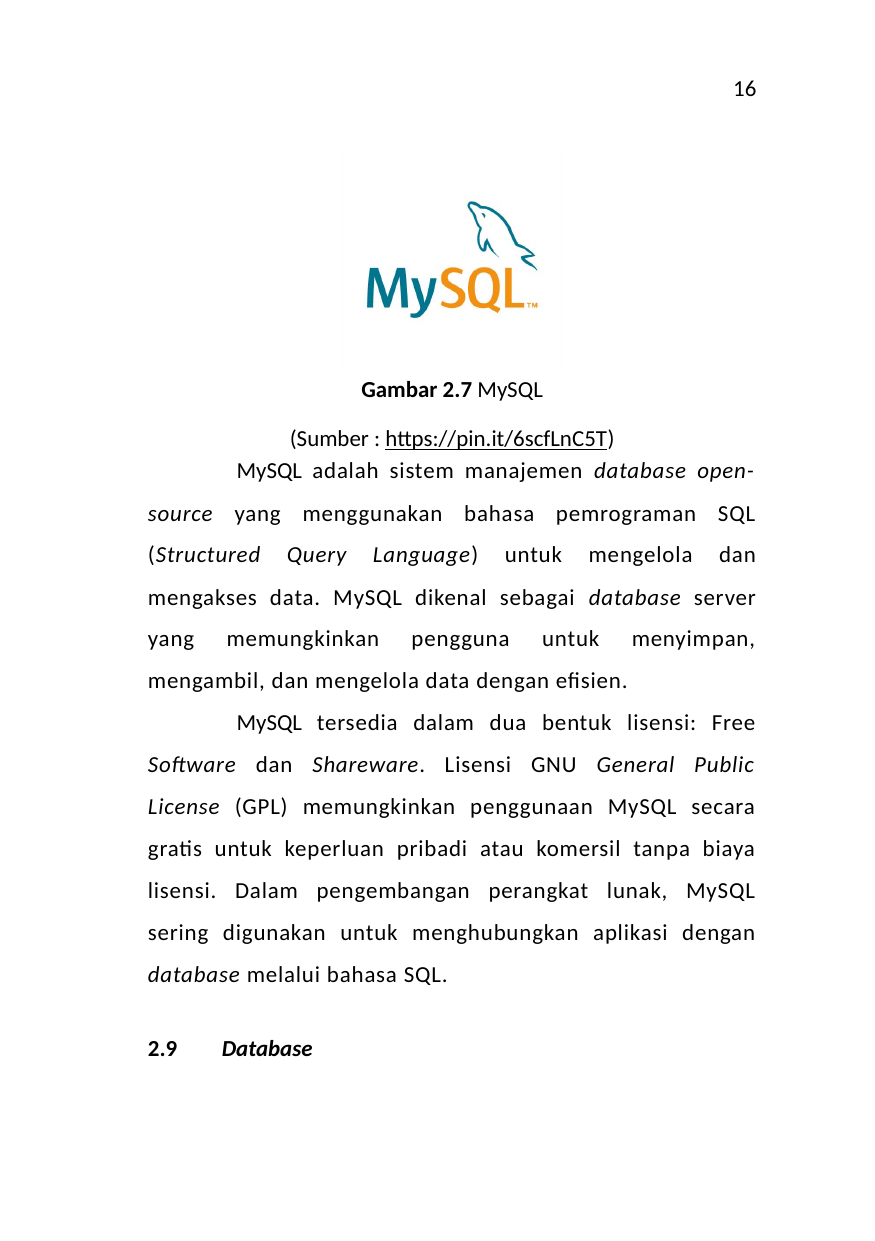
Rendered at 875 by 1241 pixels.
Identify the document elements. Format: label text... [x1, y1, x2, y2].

subtitle Database [148, 1034, 756, 1063]
text Gambar 2.7 MySQL [148, 376, 756, 404]
text MySQL tersedia dalam dua bentuk lisensi: Free Software dan Shareware. Lisensi GNU General Public License (GPL) memungkinkan penggunaan MySQL secara gratis untuk keperluan pribadi atau komersil tanpa biaya lisensi. Dalam pengembangan perangkat lunak, MySQL sering digunakan untuk menghubungkan aplikasi dengan database melalui bahasa SQL. [148, 708, 756, 988]
picture [340, 147, 564, 372]
text MySQL adalah sistem manajemen database open-source yang menggunakan bahasa pemrograman SQL (Structured Query Language) untuk mengelola dan mengakses data. MySQL dikenal sebagai database server yang memungkinkan pengguna untuk menyimpan, mengambil, dan mengelola data dengan efisien. [148, 457, 756, 694]
text (Sumber : https://pin.it/6scfLnC5T) [148, 424, 756, 452]
